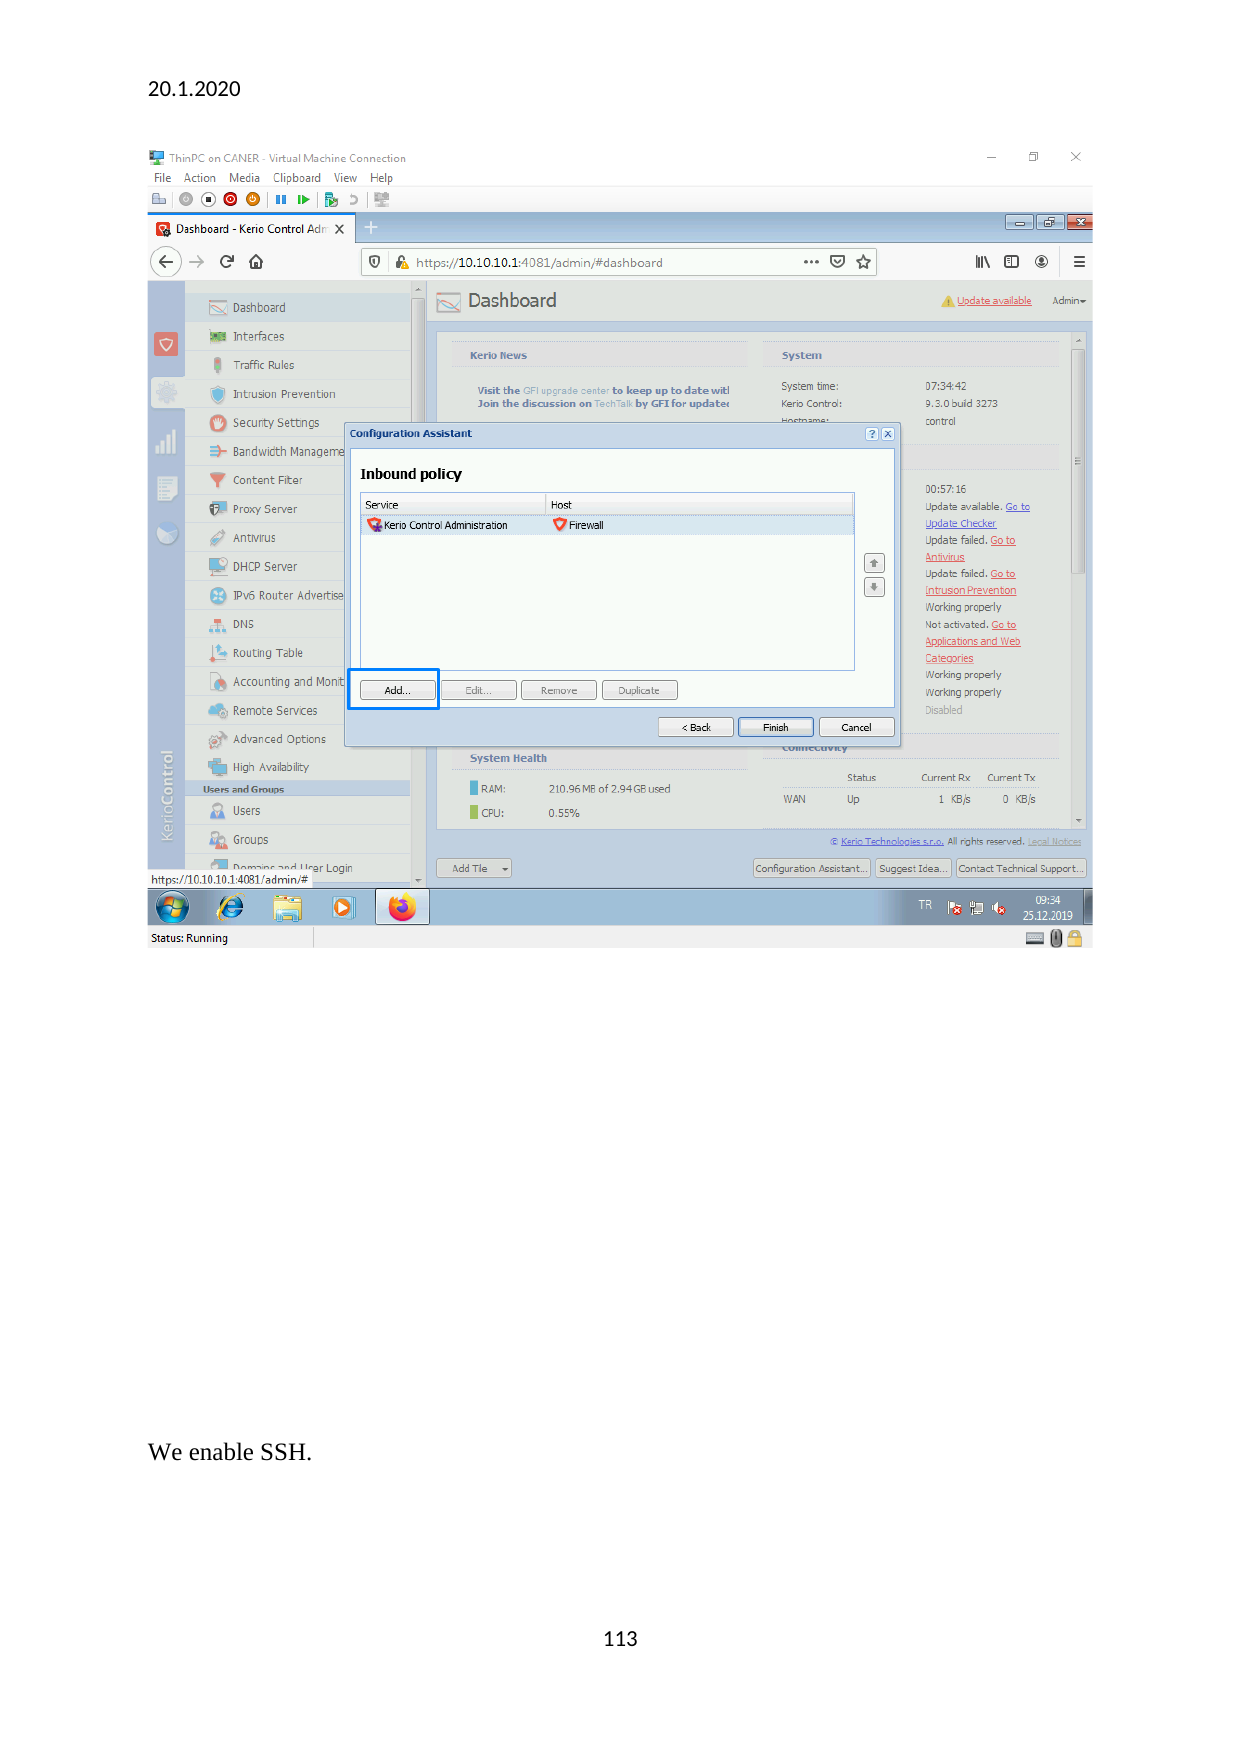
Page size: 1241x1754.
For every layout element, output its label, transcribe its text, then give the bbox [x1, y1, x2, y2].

text We enable SSH. [148, 1437, 1093, 1466]
picture [147, 147, 1093, 948]
